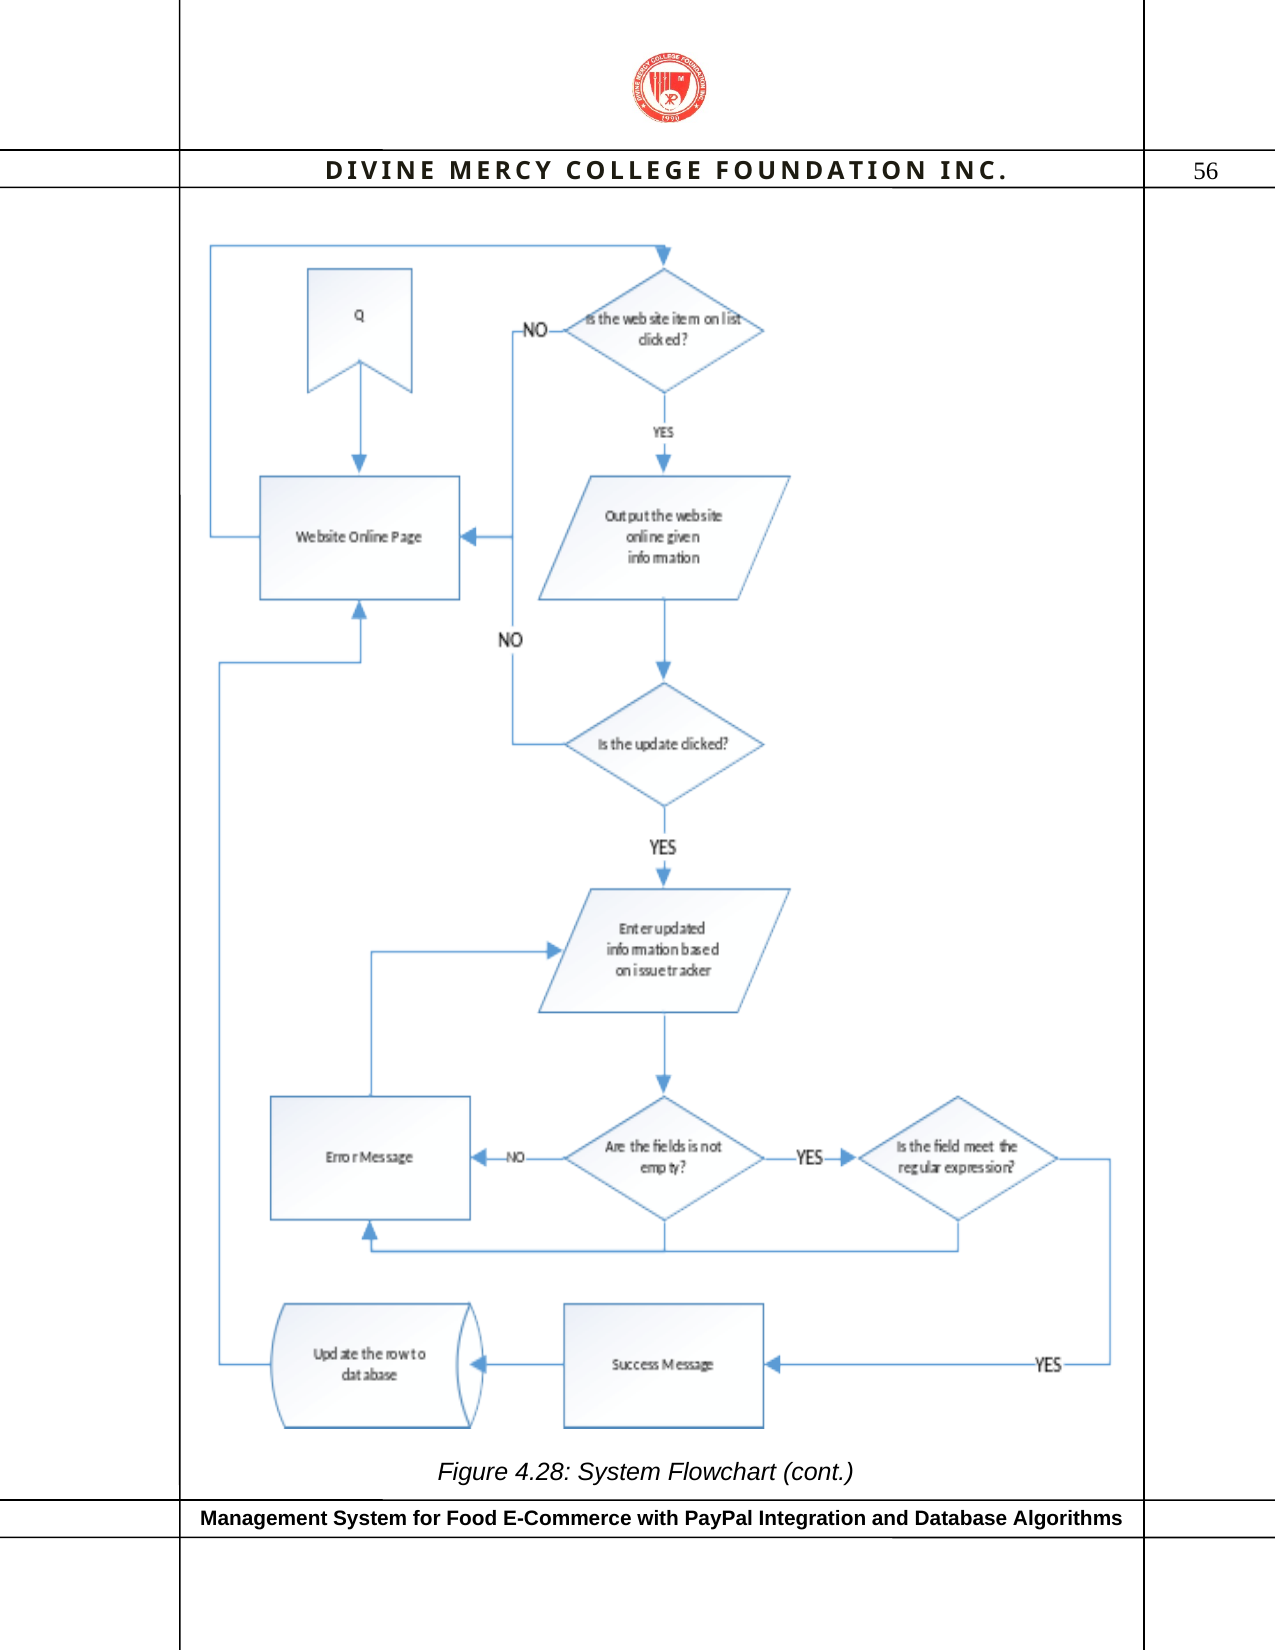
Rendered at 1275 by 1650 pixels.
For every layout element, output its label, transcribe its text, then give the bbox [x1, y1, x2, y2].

text Figure 4.28: System Flowchart (cont.) [187, 1457, 1106, 1486]
picture [632, 52, 709, 123]
